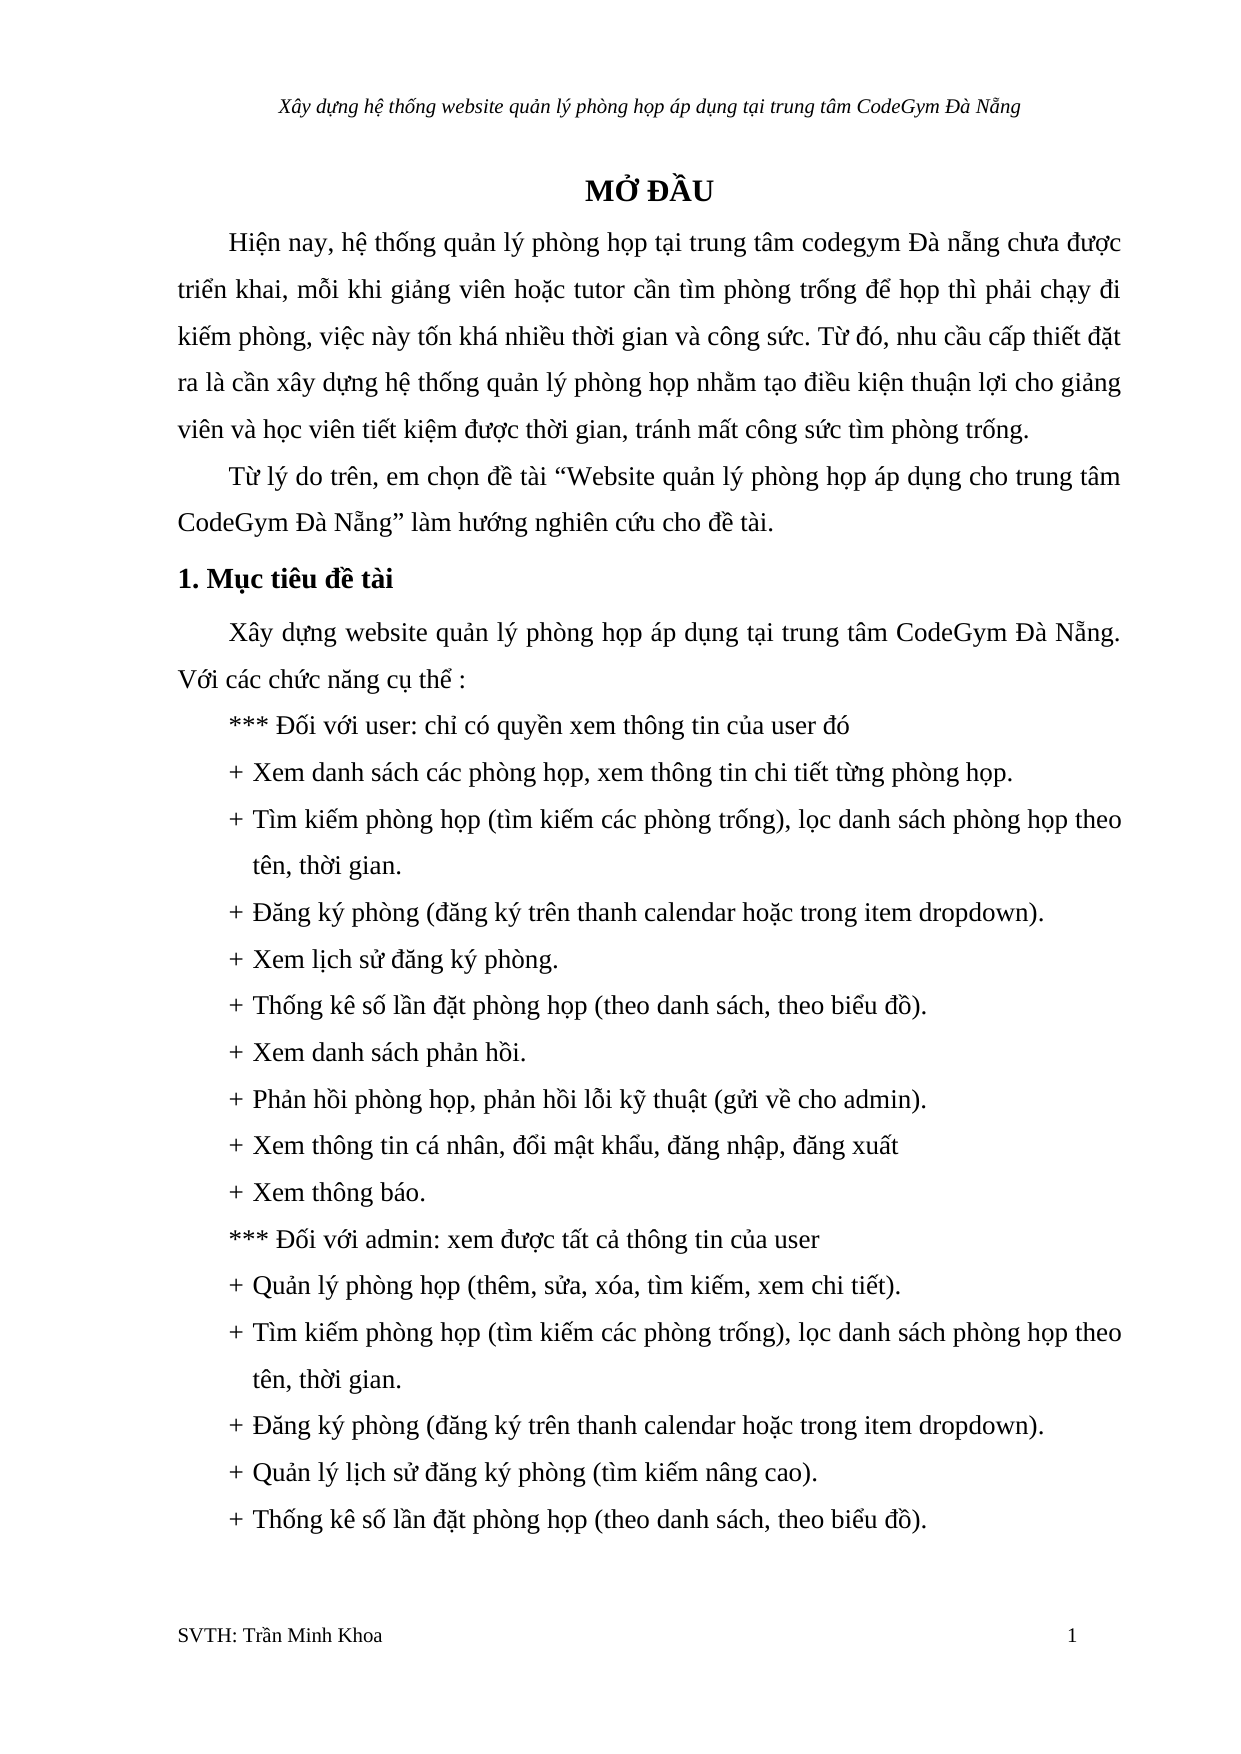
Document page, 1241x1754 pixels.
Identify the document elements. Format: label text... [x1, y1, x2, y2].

subtitle 1. Mục tiêu đề tài [177, 562, 1122, 595]
text Xây dựng website quản lý phòng họp áp dụng tại trung tâm CodeGym Đà Nẵng. Với các chức năng cụ thể : [177, 616, 1122, 694]
text + Xem danh sách các phòng họp, xem thông tin chi tiết từng phòng họp. [177, 756, 1122, 787]
text + Xem thông tin cá nhân, đổi mật khẩu, đăng nhập, đăng xuất [177, 1129, 1122, 1161]
text *** Đối với user: chỉ có quyền xem thông tin của user đó [177, 709, 1122, 741]
text + Thống kê số lần đặt phòng họp (theo danh sách, theo biểu đồ). [177, 1503, 1122, 1534]
text + Tìm kiếm phòng họp (tìm kiếm các phòng trống), lọc danh sách phòng họp theo tên, thời gian. [228, 803, 1122, 881]
text + Tìm kiếm phòng họp (tìm kiếm các phòng trống), lọc danh sách phòng họp theo tên, thời gian. [228, 1316, 1122, 1394]
text + Đăng ký phòng (đăng ký trên thanh calendar hoặc trong item dropdown). [177, 1409, 1122, 1441]
text + Thống kê số lần đặt phòng họp (theo danh sách, theo biểu đồ). [177, 989, 1122, 1021]
text Hiện nay, hệ thống quản lý phòng họp tại trung tâm codegym Đà nẵng chưa được triển khai, mỗi khi giảng viên hoặc tutor cần tìm phòng trống để họp thì phải chạy đi kiếm phòng, việc này tốn khá nhiều thời gian và công sức. Từ đó, nhu cầu cấp thiết đặt ra là cần xây dựng hệ thống quản lý phòng họp nhằm tạo điều kiện thuận lợi cho giảng viên và học viên tiết kiệm được thời gian, tránh mất công sức tìm phòng trống. [177, 227, 1122, 444]
text + Xem danh sách phản hồi. [177, 1036, 1122, 1067]
text + Xem lịch sử đăng ký phòng. [177, 943, 1122, 974]
text + Quản lý phòng họp (thêm, sửa, xóa, tìm kiếm, xem chi tiết). [177, 1269, 1122, 1301]
text + Đăng ký phòng (đăng ký trên thanh calendar hoặc trong item dropdown). [177, 896, 1122, 927]
text MỞ ĐẦU [177, 173, 1122, 209]
text *** Đối với admin: xem được tất cả thông tin của user [177, 1223, 1122, 1254]
text + Phản hồi phòng họp, phản hồi lỗi kỹ thuật (gửi về cho admin). [177, 1083, 1122, 1114]
text + Quản lý lịch sử đăng ký phòng (tìm kiếm nâng cao). [177, 1456, 1122, 1487]
text + Xem thông báo. [177, 1176, 1122, 1207]
text Từ lý do trên, em chọn đề tài “Website quản lý phòng họp áp dụng cho trung tâm CodeGym Đà Nẵng” làm hướng nghiên cứu cho đề tài. [177, 460, 1122, 538]
